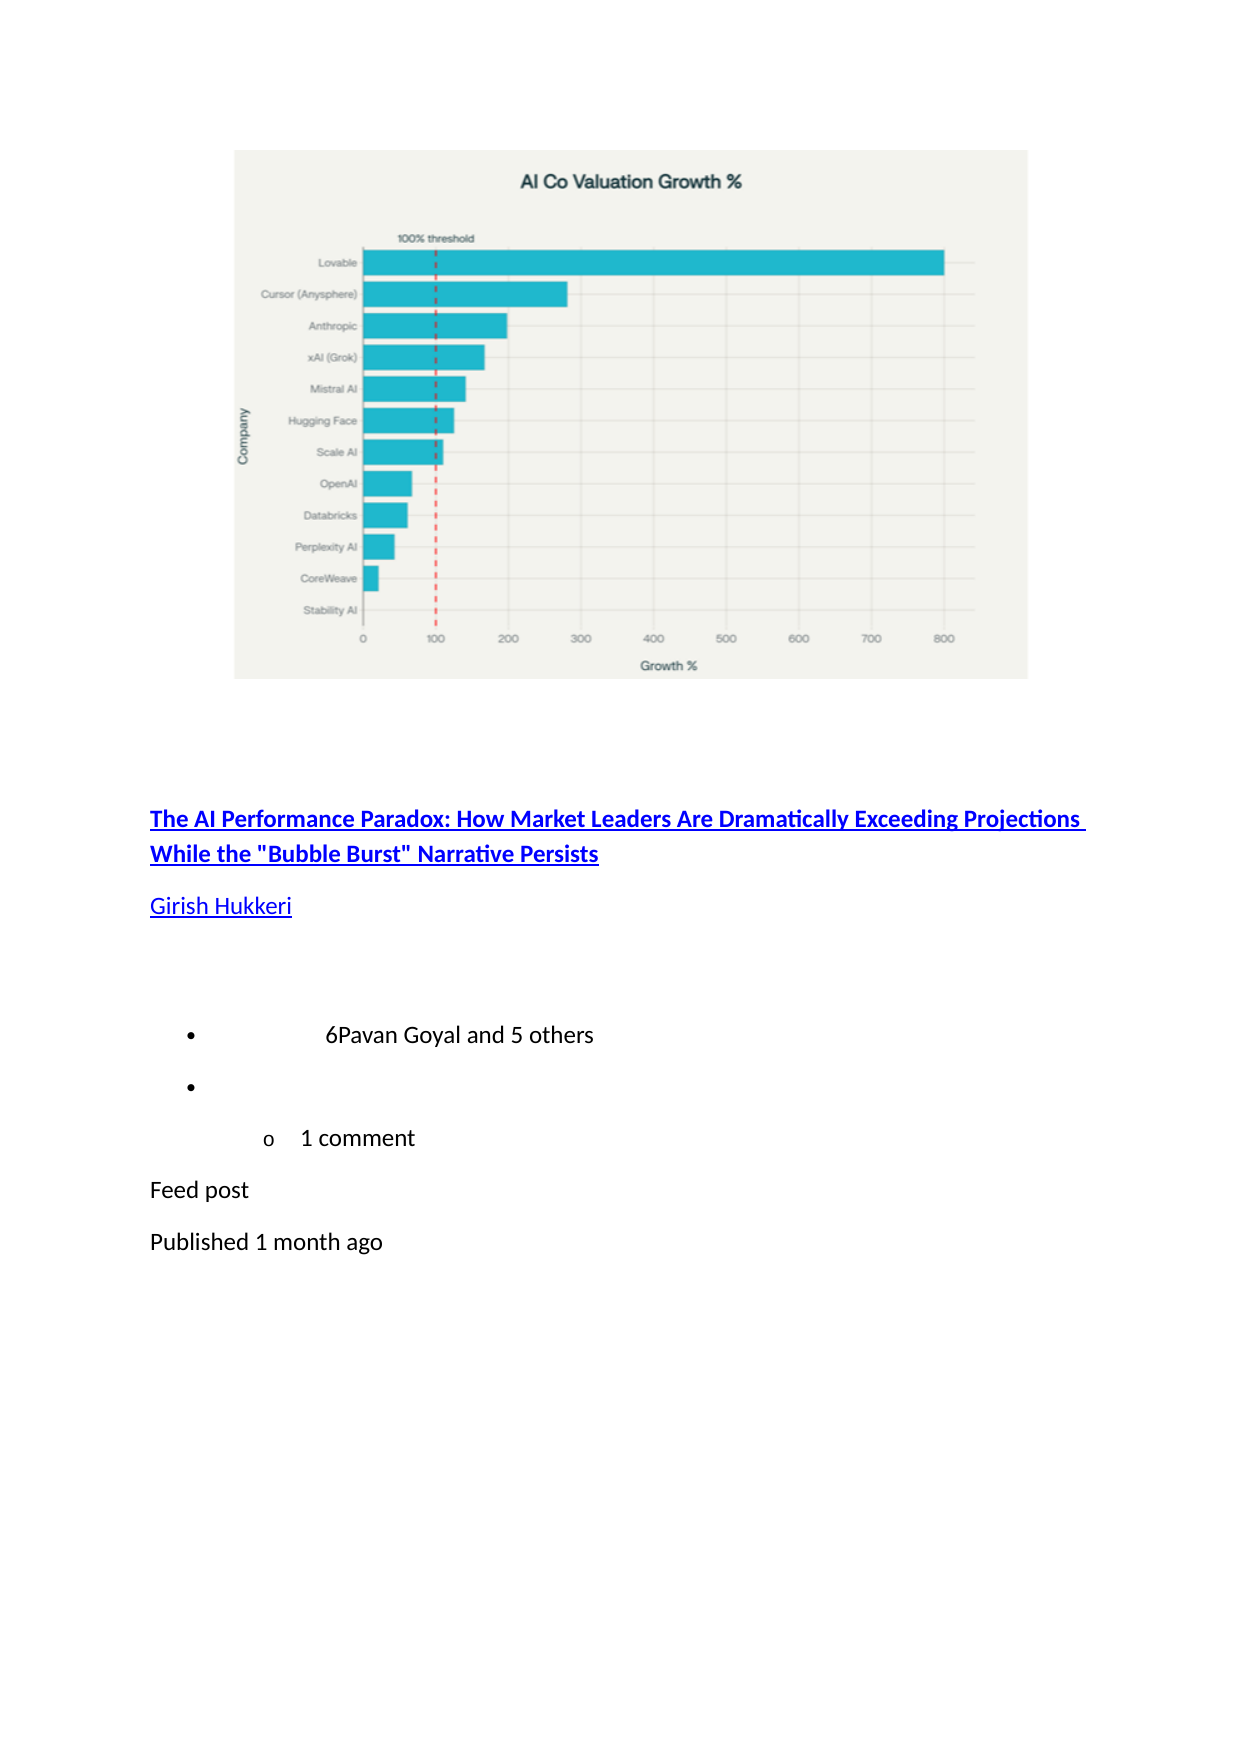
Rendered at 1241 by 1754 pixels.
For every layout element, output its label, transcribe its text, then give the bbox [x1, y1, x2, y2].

text Published 1 month ago [150, 1226, 1090, 1256]
list 1 comment [262, 1122, 1090, 1153]
list 6Pavan Goyal and 5 others [187, 993, 1090, 1050]
text Girish Hukkeri [150, 890, 1090, 921]
picture [150, 150, 1091, 679]
text The AI Performance Paradox: How Market Leaders Are Dramatically Exceeding Projections While the "Bubble Burst" Narrative Persists [150, 803, 1090, 869]
text Feed post [150, 1174, 1090, 1205]
